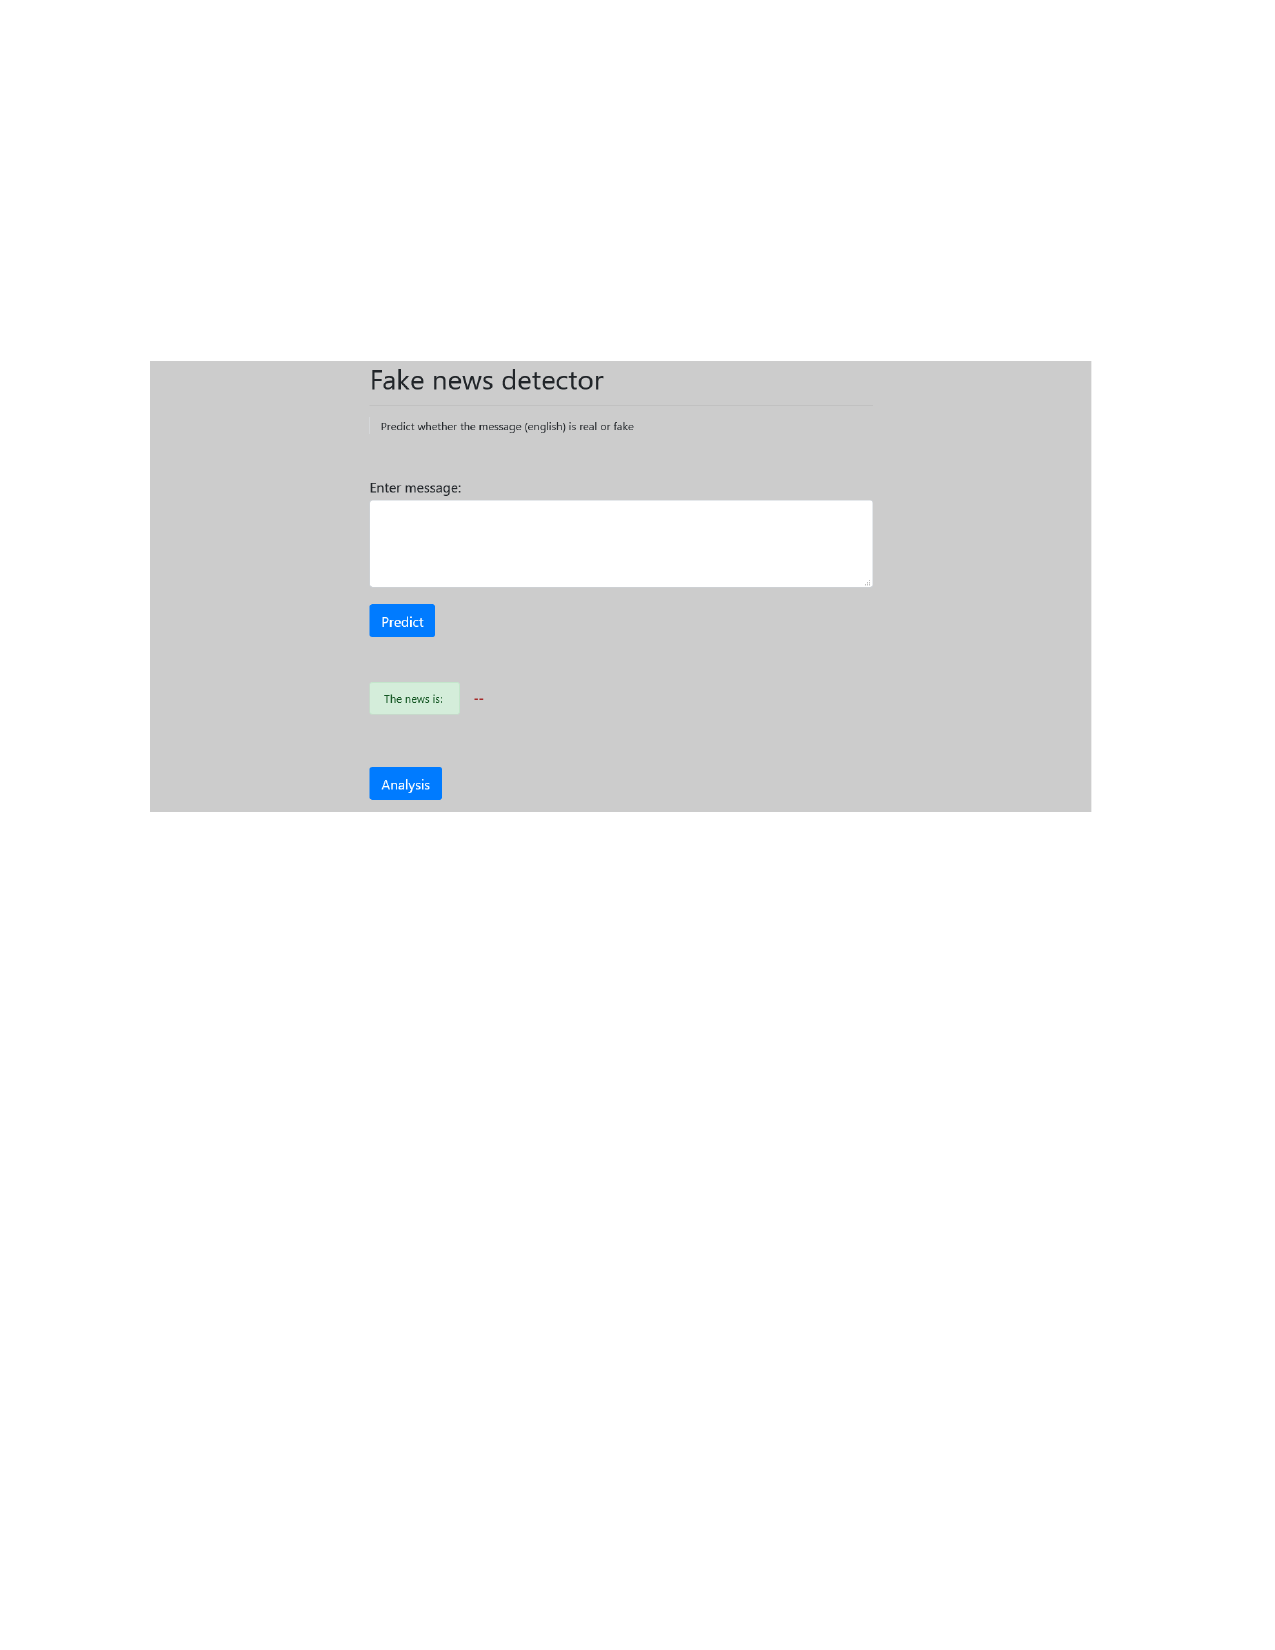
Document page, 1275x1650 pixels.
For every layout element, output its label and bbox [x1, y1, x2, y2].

picture [150, 361, 1092, 812]
